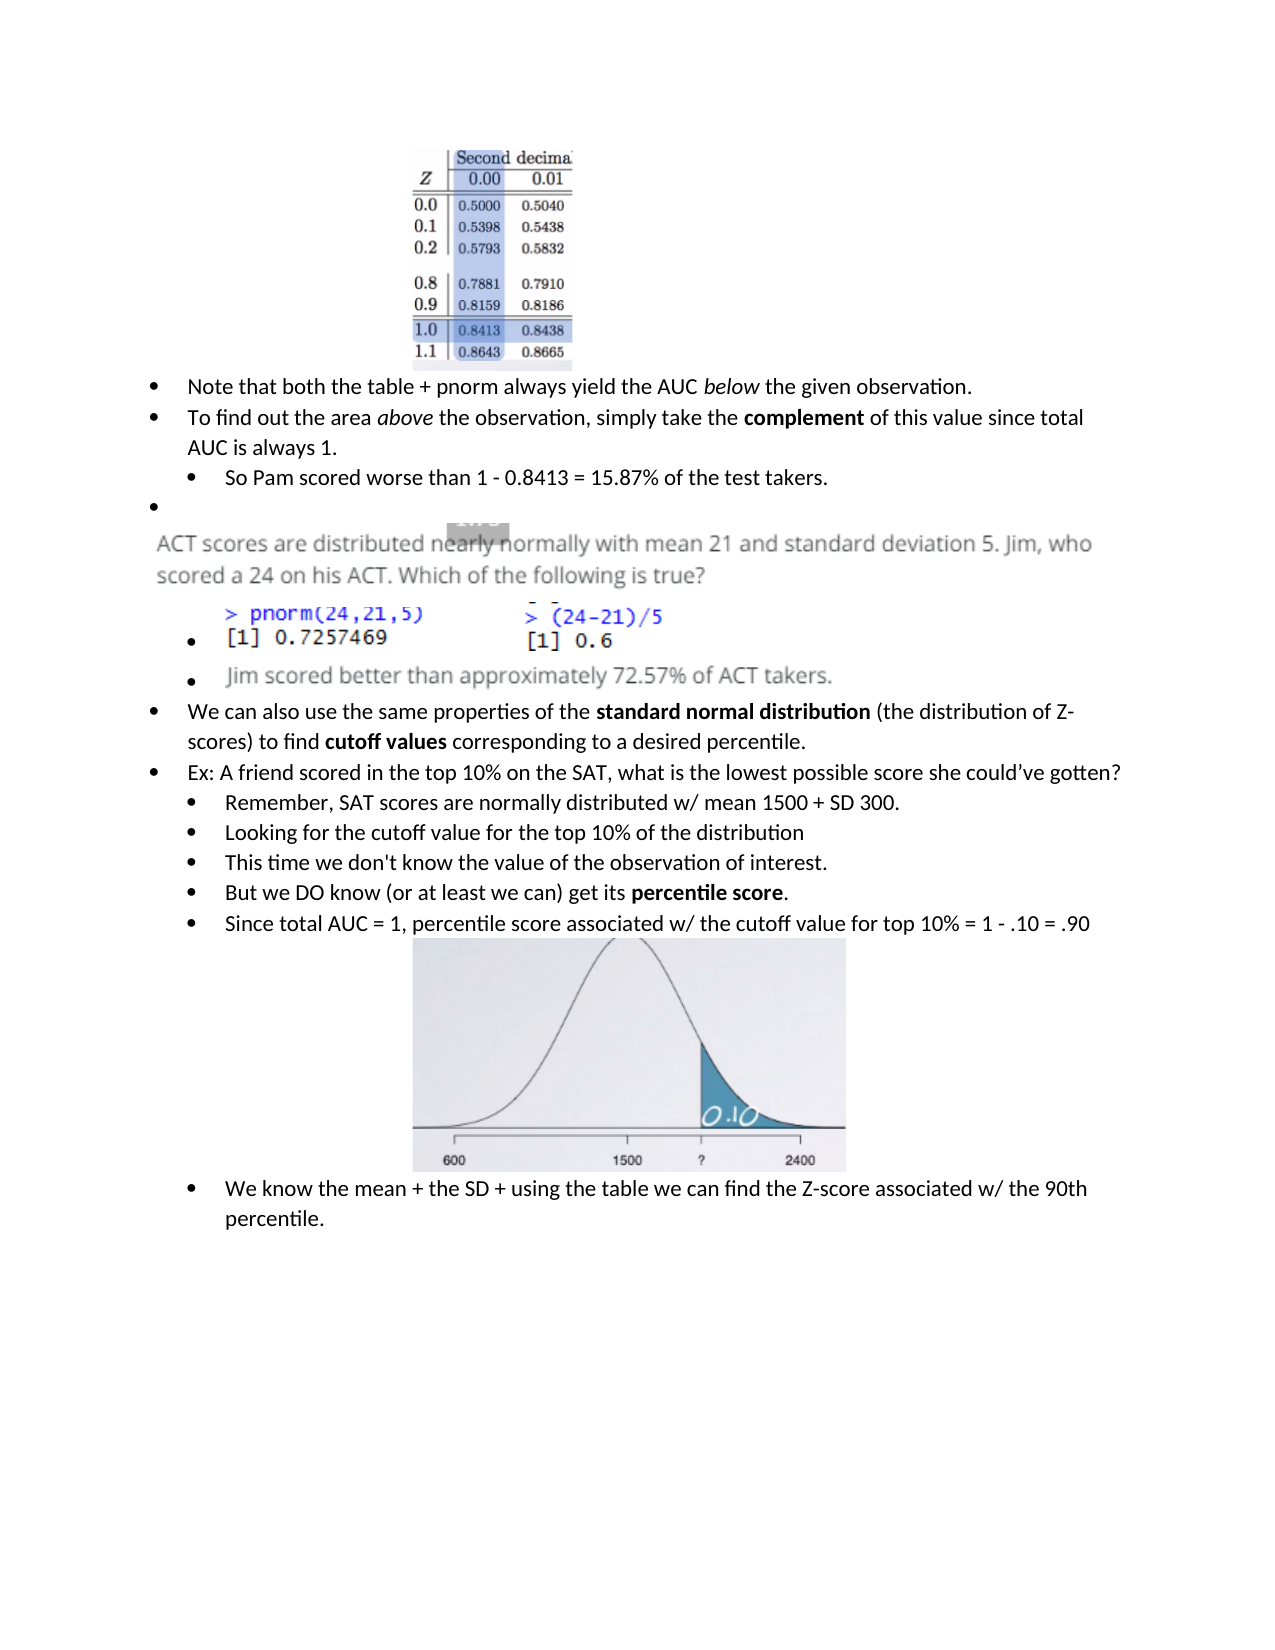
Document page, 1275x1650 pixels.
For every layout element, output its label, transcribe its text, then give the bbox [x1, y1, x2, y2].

list Note that both the table + pnorm always yield the AUC below the given observation. [150, 372, 1125, 401]
list We know the mean + the SD + using the table we can find the Z-score associated w/ the 90th percentile. [187, 1174, 1125, 1232]
list Remember, SAT scores are normally distributed w/ mean 1500 + SD 300. [187, 788, 1125, 816]
picture [225, 607, 433, 651]
list But we DO know (or at least we can) get its percentile score. [187, 878, 1125, 907]
list This time we don't know the value of the observation of interest. [187, 848, 1125, 876]
list Ex: A friend scored in the top 10% on the SAT, what is the lowest possible score she could’ve gotten? [150, 758, 1125, 786]
list To find out the area above the observation, simply take the complement of this value since total AUC is always 1. [150, 403, 1125, 461]
picture [225, 658, 835, 690]
list So Pam scored worse than 1 - 0.8413 = 15.87% of the test takers. [187, 463, 1125, 491]
list Since total AUC = 1, percentile score associated w/ the cutoff value for top 10% = 1 - .10 = .90 [187, 909, 1125, 937]
list Looking for the cutoff value for the top 10% of the distribution [187, 818, 1125, 846]
picture [412, 938, 847, 1172]
picture [525, 602, 668, 651]
list We can also use the same properties of the standard normal distribution (the distribution of Z-scores) to find cutoff values corresponding to a desired percentile. [150, 697, 1125, 756]
picture [412, 150, 573, 371]
picture [150, 523, 1107, 601]
